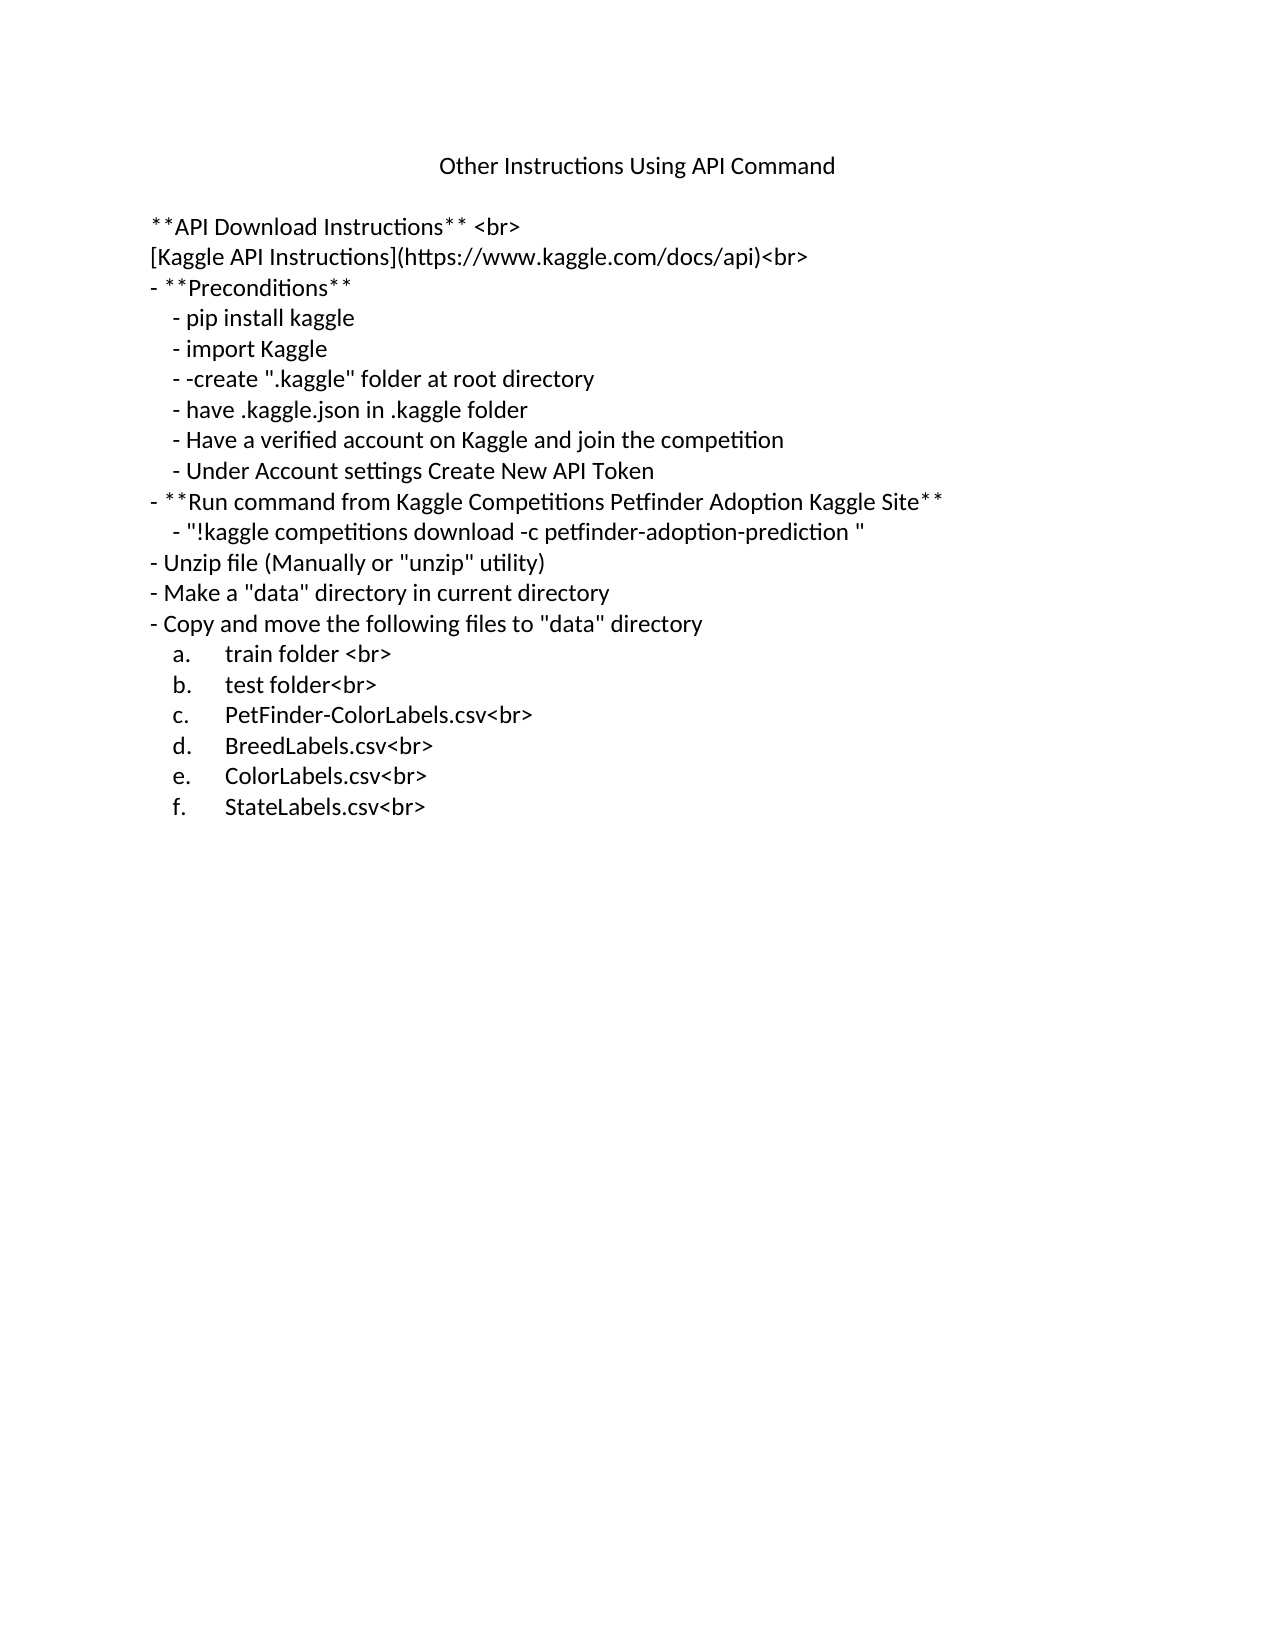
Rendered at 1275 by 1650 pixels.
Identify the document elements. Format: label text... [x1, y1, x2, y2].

text c. PetFinder-ColorLabels.csv<br> [150, 699, 1125, 730]
text b. test folder<br> [150, 669, 1125, 699]
text - Have a verified account on Kaggle and join the competition [150, 425, 1125, 455]
text d. BreedLabels.csv<br> [150, 730, 1125, 760]
text - **Run command from Kaggle Competitions Petfinder Adoption Kaggle Site** [150, 486, 1125, 516]
text - import Kaggle [150, 333, 1125, 364]
text - "!kaggle competitions download -c petfinder-adoption-prediction " [150, 516, 1125, 547]
text - pip install kaggle [150, 303, 1125, 333]
text - Make a "data" directory in current directory [150, 577, 1125, 608]
text - -create ".kaggle" folder at root directory [150, 364, 1125, 394]
text f. StateLabels.csv<br> [150, 791, 1125, 821]
text Other Instructions Using API Command [150, 150, 1125, 181]
text - have .kaggle.json in .kaggle folder [150, 394, 1125, 425]
text [Kaggle API Instructions](https://www.kaggle.com/docs/api)<br> [150, 242, 1125, 272]
text a. train folder <br> [150, 638, 1125, 669]
text - Copy and move the following files to "data" directory [150, 608, 1125, 638]
text - **Preconditions** [150, 272, 1125, 303]
text **API Download Instructions** <br> [150, 211, 1125, 242]
text - Under Account settings Create New API Token [150, 455, 1125, 486]
text - Unzip file (Manually or "unzip" utility) [150, 547, 1125, 577]
text e. ColorLabels.csv<br> [150, 760, 1125, 791]
